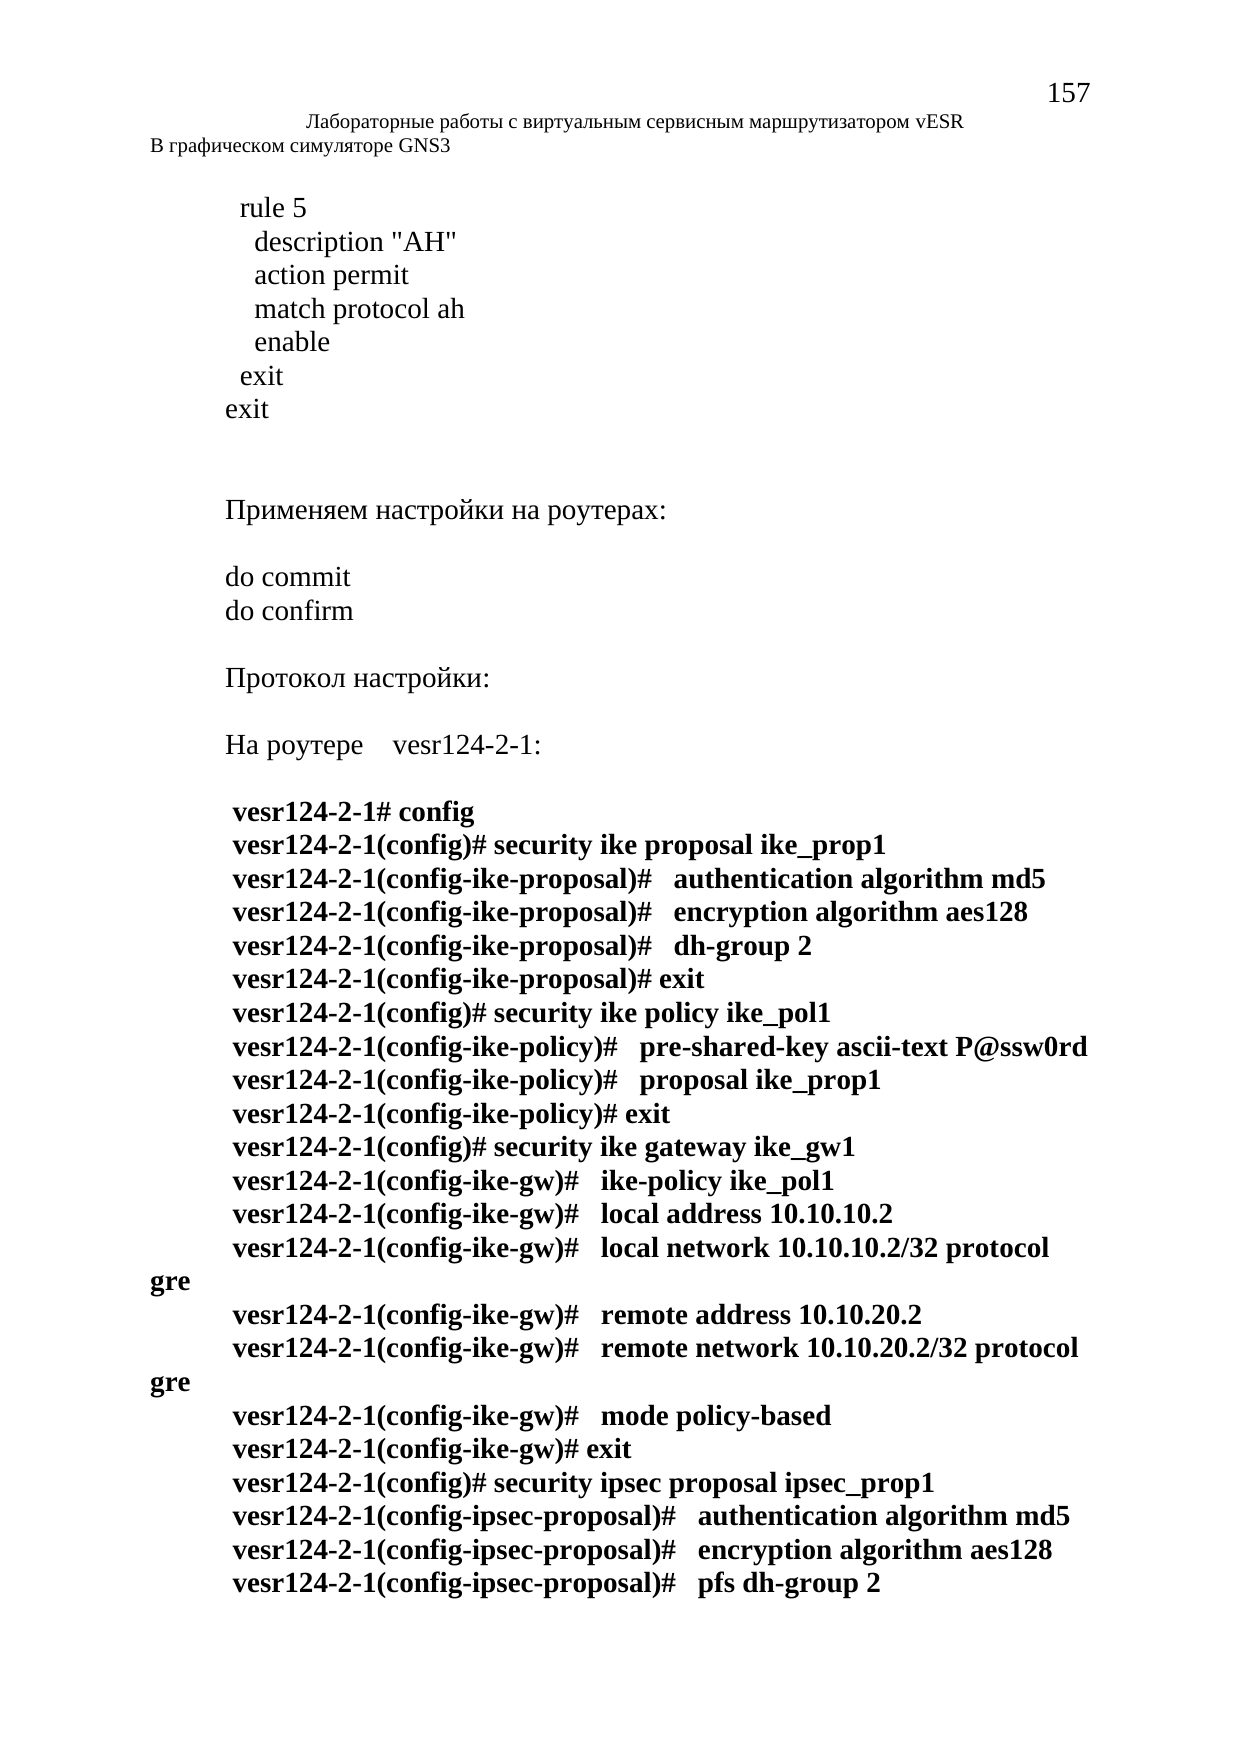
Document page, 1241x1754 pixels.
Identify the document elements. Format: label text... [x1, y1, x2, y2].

text do confirm [150, 593, 1090, 626]
text Применяем настройки на роутерах: [150, 492, 1090, 526]
text enable [150, 324, 1090, 358]
text vesr124-2-1(config)# security ike gateway ike_gw1 [150, 1129, 1090, 1163]
text На роутере vesr124-2-1: [150, 727, 1090, 760]
text rule 5 [150, 190, 1090, 224]
text match protocol ah [150, 291, 1090, 324]
text vesr124-2-1(config)# security ipsec proposal ipsec_prop1 [150, 1465, 1090, 1498]
text vesr124-2-1(config-ike-gw)# mode policy-based [150, 1398, 1090, 1431]
text vesr124-2-1(config)# security ike proposal ike_prop1 [150, 827, 1090, 861]
text vesr124-2-1(config-ike-proposal)# encryption algorithm aes128 [150, 894, 1090, 928]
text vesr124-2-1(config-ike-policy)# pre-shared-key ascii-text P@ssw0rd [150, 1029, 1090, 1062]
text vesr124-2-1(config-ike-policy)# exit [150, 1096, 1090, 1129]
text vesr124-2-1(config-ike-gw)# remote network 10.10.20.2/32 protocol gre [150, 1331, 1090, 1398]
text description "AH" [150, 224, 1090, 257]
text do commit [150, 559, 1090, 593]
text vesr124-2-1(config-ike-gw)# local address 10.10.10.2 [150, 1196, 1090, 1230]
text vesr124-2-1(config-ike-proposal)# dh-group 2 [150, 928, 1090, 962]
text vesr124-2-1(config-ike-policy)# proposal ike_prop1 [150, 1062, 1090, 1096]
text vesr124-2-1(config-ipsec-proposal)# authentication algorithm md5 [150, 1498, 1090, 1532]
text Протокол настройки: [150, 660, 1090, 693]
text exit [150, 391, 1090, 425]
text vesr124-2-1# config [150, 794, 1090, 827]
text vesr124-2-1(config-ike-gw)# local network 10.10.10.2/32 protocol gre [150, 1230, 1090, 1297]
text vesr124-2-1(config-ike-gw)# ike-policy ike_pol1 [150, 1163, 1090, 1196]
text action permit [150, 257, 1090, 291]
text vesr124-2-1(config-ike-gw)# exit [150, 1431, 1090, 1465]
text vesr124-2-1(config)# security ike policy ike_pol1 [150, 995, 1090, 1029]
text vesr124-2-1(config-ipsec-proposal)# pfs dh-group 2 [150, 1565, 1090, 1599]
text vesr124-2-1(config-ike-gw)# remote address 10.10.20.2 [150, 1297, 1090, 1331]
text vesr124-2-1(config-ike-proposal)# authentication algorithm md5 [150, 861, 1090, 894]
text vesr124-2-1(config-ipsec-proposal)# encryption algorithm aes128 [150, 1532, 1090, 1565]
text exit [150, 358, 1090, 391]
text vesr124-2-1(config-ike-proposal)# exit [150, 962, 1090, 995]
